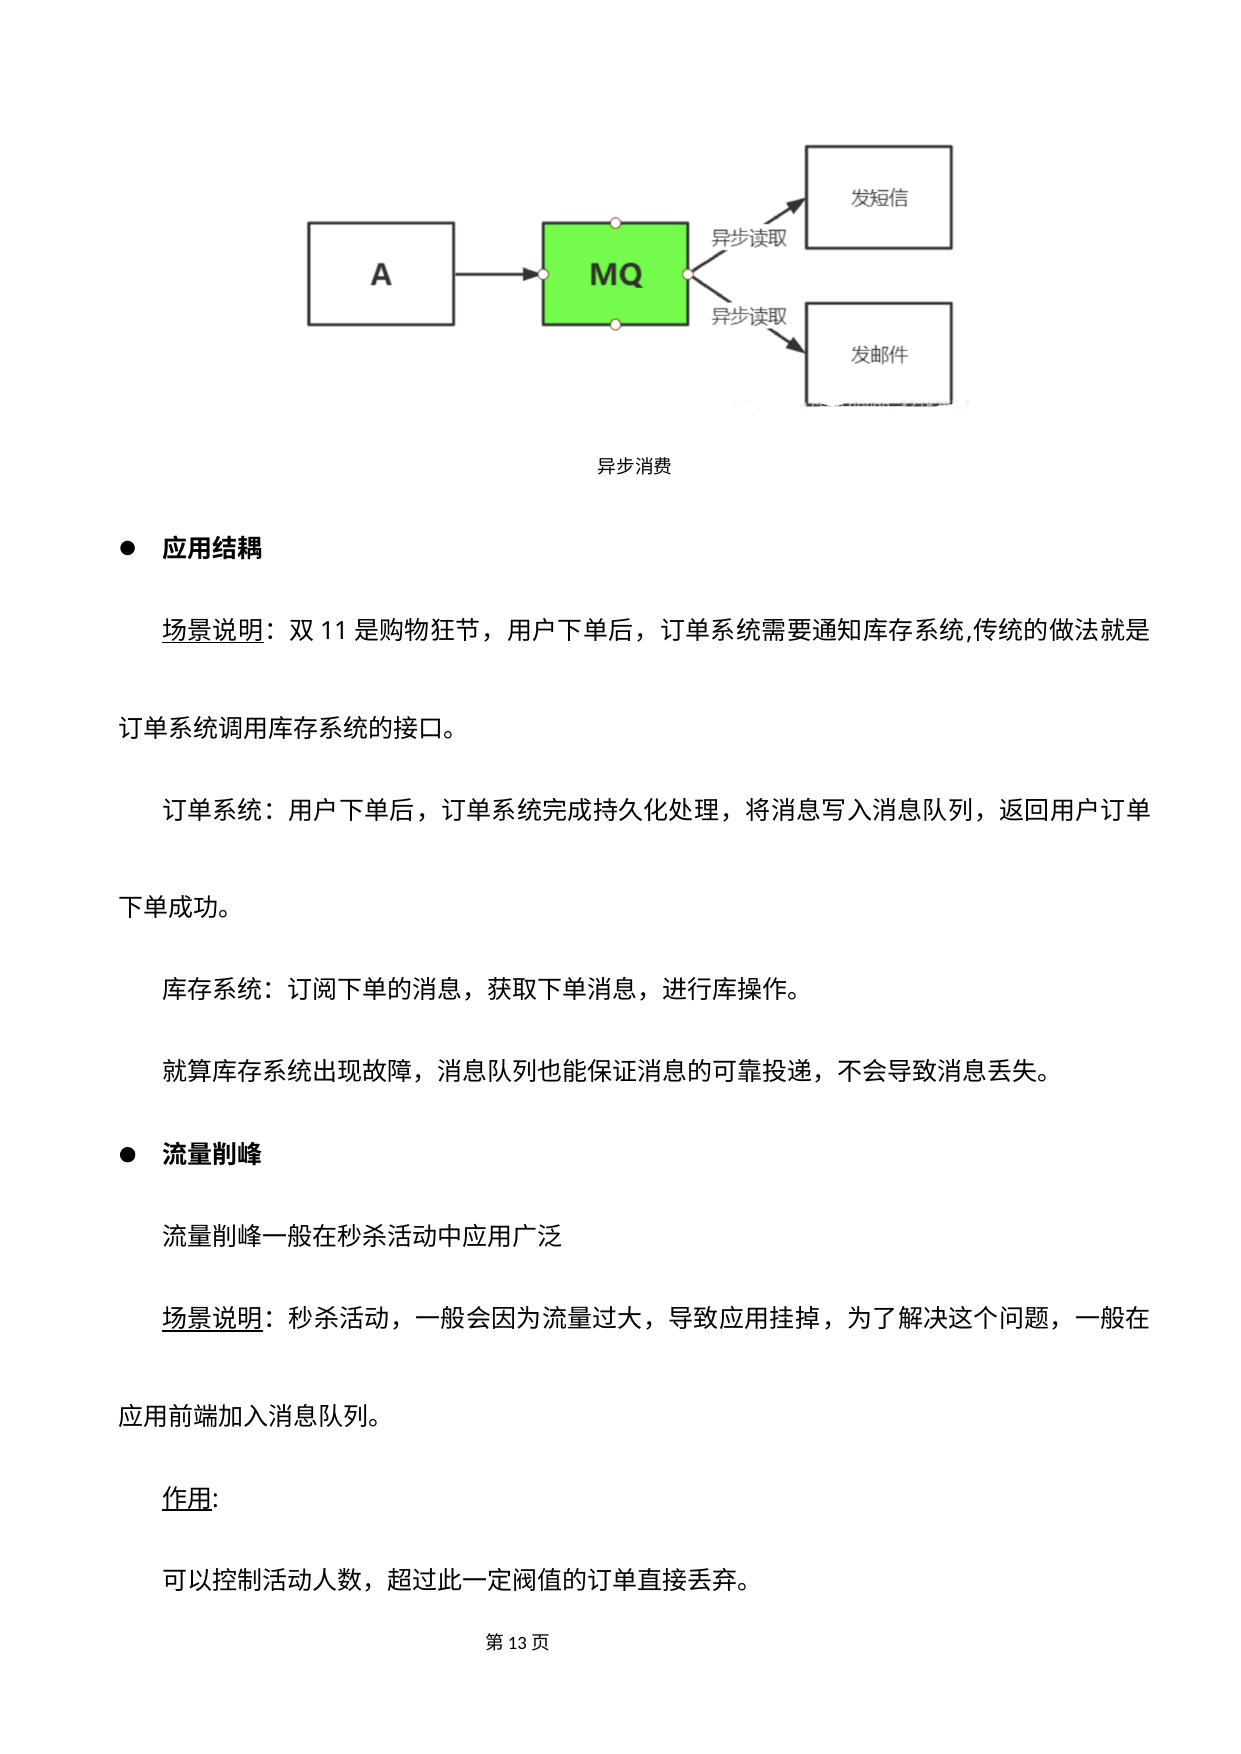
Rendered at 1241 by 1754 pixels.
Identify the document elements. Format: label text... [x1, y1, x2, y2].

list 流量削峰 [118, 1120, 1152, 1185]
text 就算库存系统出现故障，消息队列也能保证消息的可靠投递，不会导致消息丢失。 [118, 1038, 1152, 1103]
list 应用结耦 [118, 515, 1152, 580]
text 可以控制活动人数，超过此一定阀值的订单直接丢弃。 [118, 1547, 1152, 1612]
picture [295, 125, 975, 424]
text 订单系统：用户下单后，订单系统完成持久化处理，将消息写入消息队列，返回用户订单下单成功。 [118, 777, 1152, 939]
text 流量削峰一般在秒杀活动中应用广泛 [118, 1203, 1152, 1268]
text 作用: [118, 1465, 1152, 1530]
text 异步消费 [118, 450, 1152, 483]
text 库存系统：订阅下单的消息，获取下单消息，进行库操作。 [118, 956, 1152, 1021]
text 场景说明：双11是购物狂节，用户下单后，订单系统需要通知库存系统,传统的做法就是订单系统调用库存系统的接口。 [118, 597, 1152, 760]
text 场景说明：秒杀活动，一般会因为流量过大，导致应用挂掉，为了解决这个问题，一般在应用前端加入消息队列。 [118, 1285, 1152, 1448]
